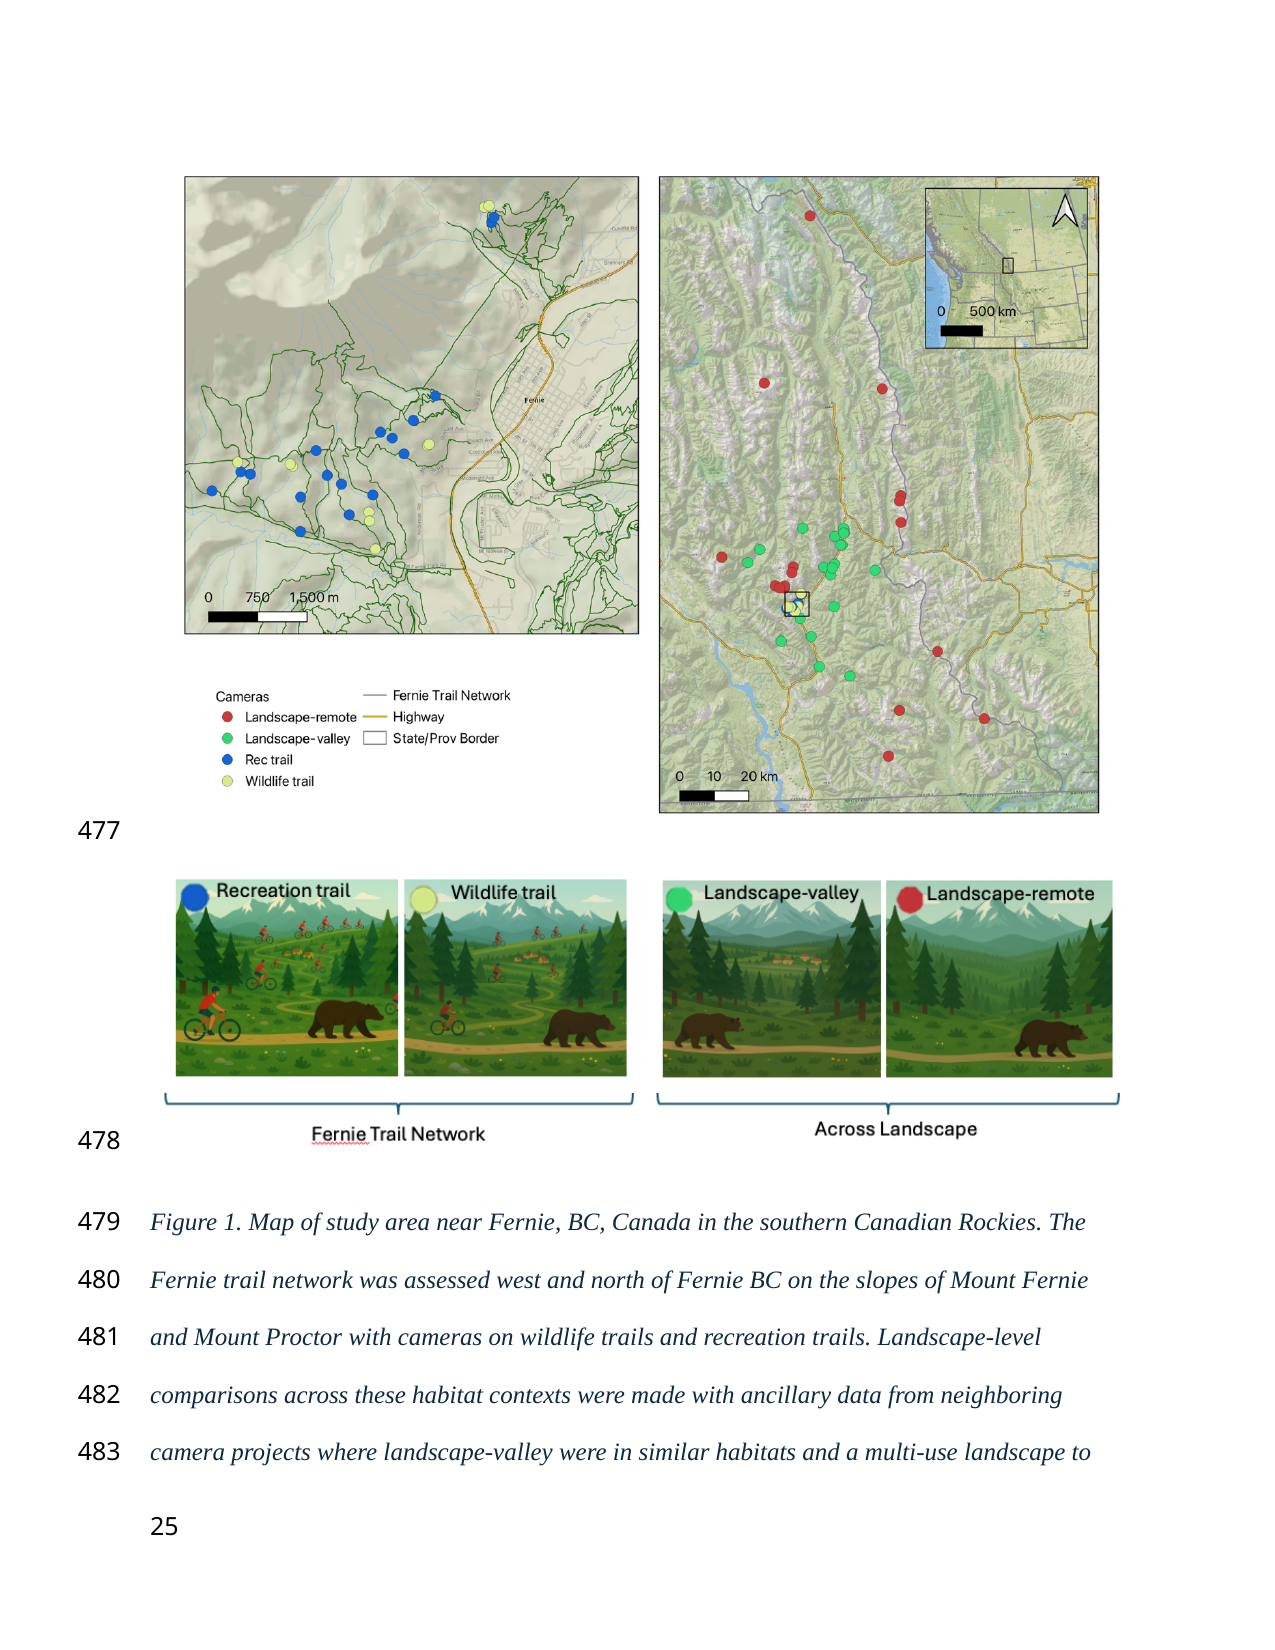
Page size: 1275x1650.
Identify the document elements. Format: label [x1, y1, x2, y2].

text [150, 1207, 1125, 1466]
picture [150, 150, 1125, 840]
picture [150, 868, 1125, 1150]
